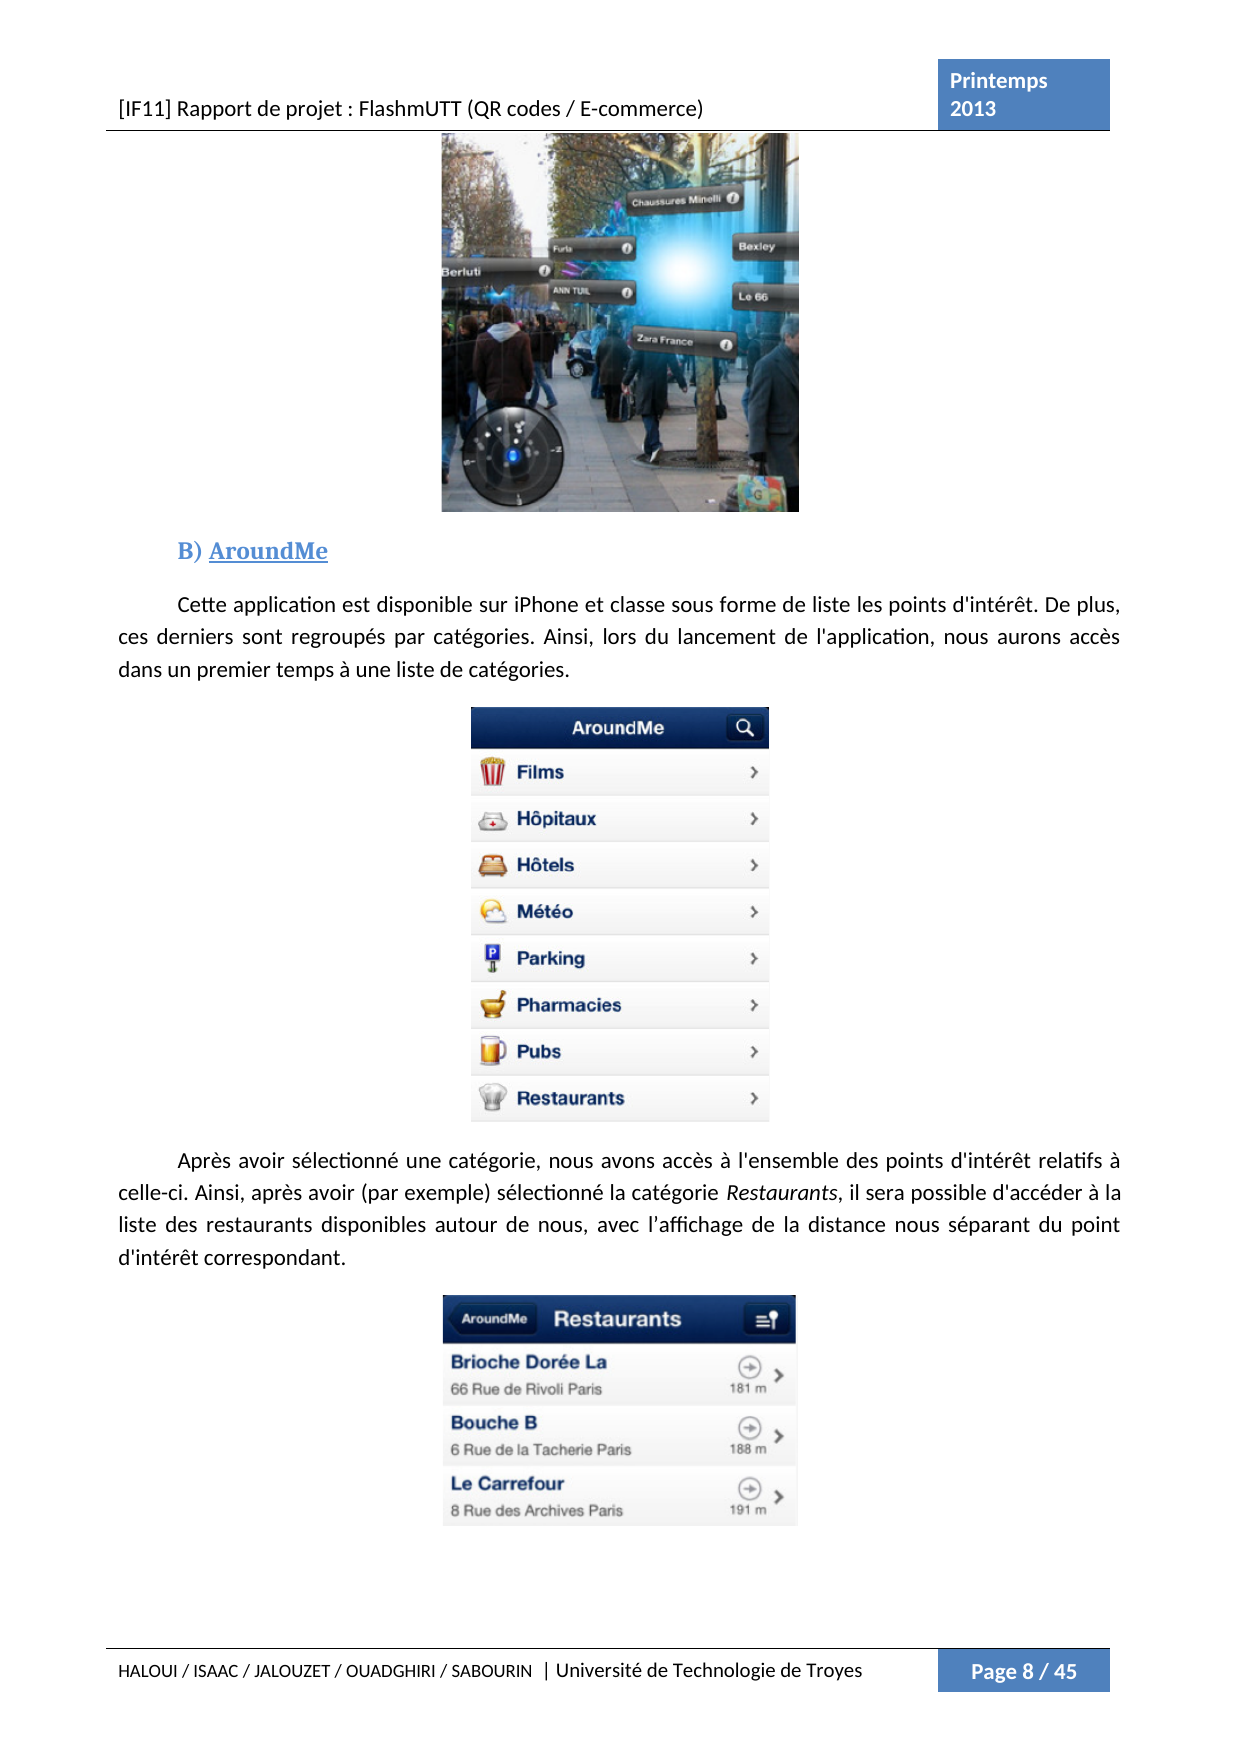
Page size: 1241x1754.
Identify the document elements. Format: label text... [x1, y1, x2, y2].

picture [442, 1295, 798, 1526]
text Après avoir sélectionné une catégorie, nous avons accès à l'ensemble des points d'intérêt relatifs à celle-ci. Ainsi, après avoir (par exemple) sélectionné la catégorie Restaurants, il sera possible d'accéder à la liste des restaurants disponibles autour de nous, avec l’affichage de la distance nous séparant du point d'intérêt correspondant. [118, 1146, 1122, 1271]
text Cette application est disponible sur iPhone et classe sous forme de liste les points d'intérêt. De plus, ces derniers sont regroupés par catégories. Ainsi, lors du lancement de l'application, nous aurons accès dans un premier temps à une liste de catégories. [118, 590, 1122, 683]
subtitle AroundMe [177, 537, 1122, 565]
picture [441, 133, 799, 512]
picture [471, 707, 770, 1122]
